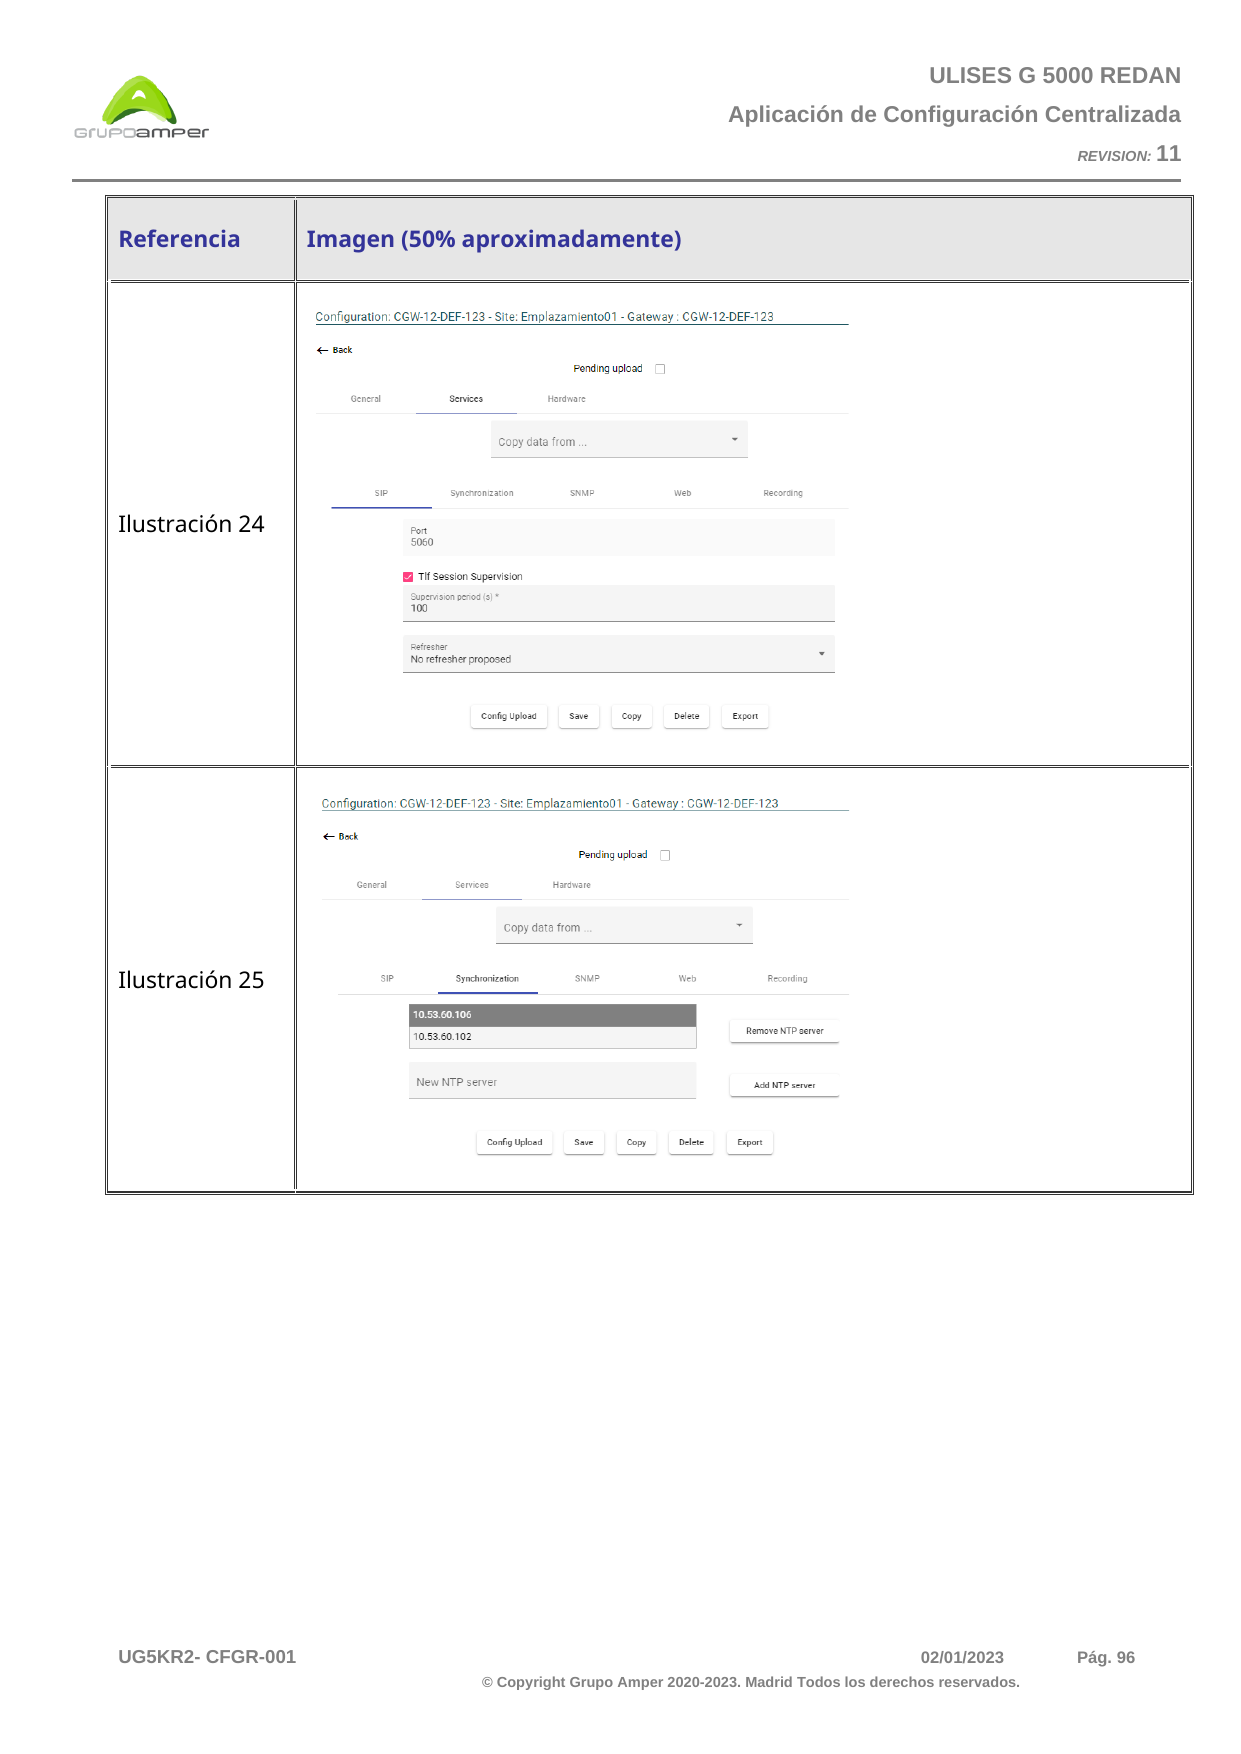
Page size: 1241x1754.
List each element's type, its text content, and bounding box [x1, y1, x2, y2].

table_header Imagen (50% aproximadamente) [295, 198, 1191, 279]
table_cell Ilustración 25 [107, 765, 295, 1191]
table_cell Ilustración 24 [108, 280, 294, 765]
table_header Referencia [108, 198, 295, 279]
table_cell [295, 765, 1192, 1191]
picture [71, 64, 211, 151]
picture [306, 307, 849, 740]
table_cell [297, 280, 1191, 765]
picture [306, 793, 850, 1166]
